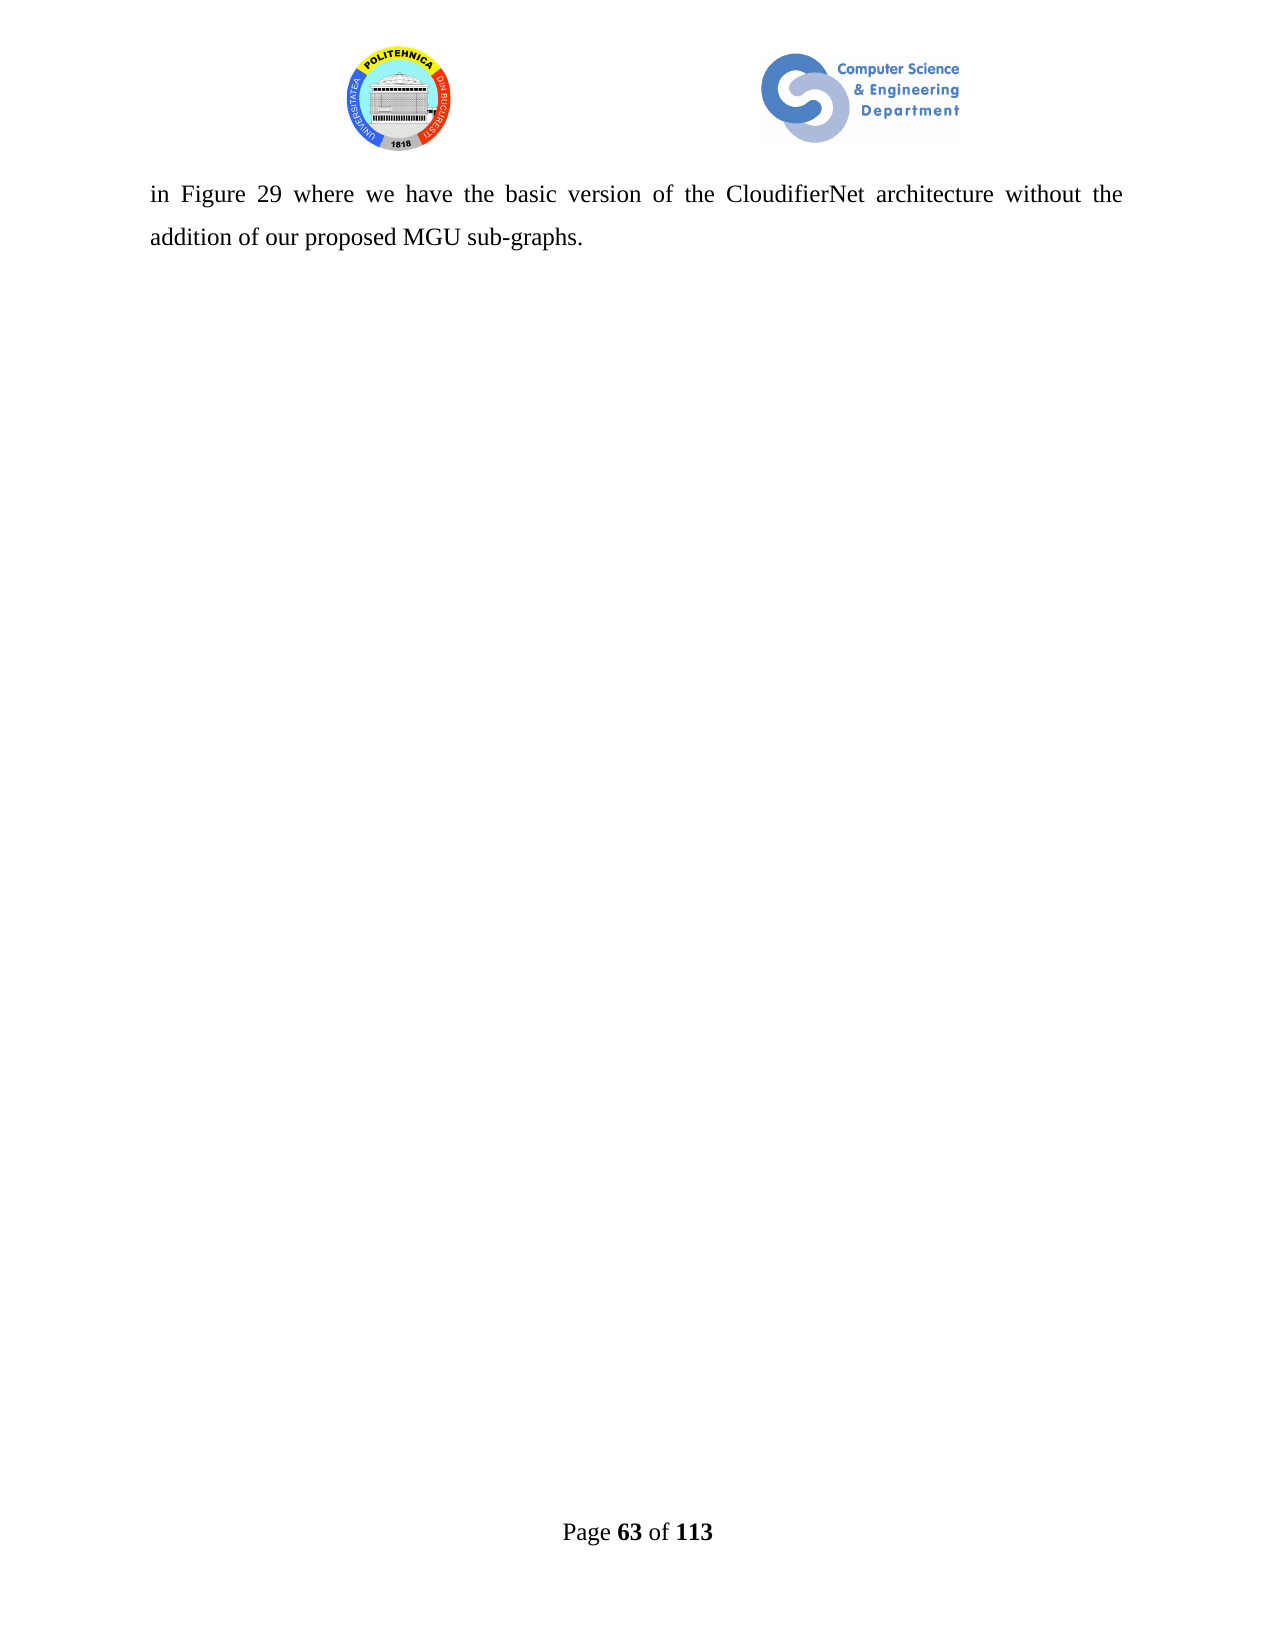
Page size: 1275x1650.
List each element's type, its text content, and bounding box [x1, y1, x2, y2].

picture [760, 53, 963, 144]
picture [346, 46, 451, 151]
